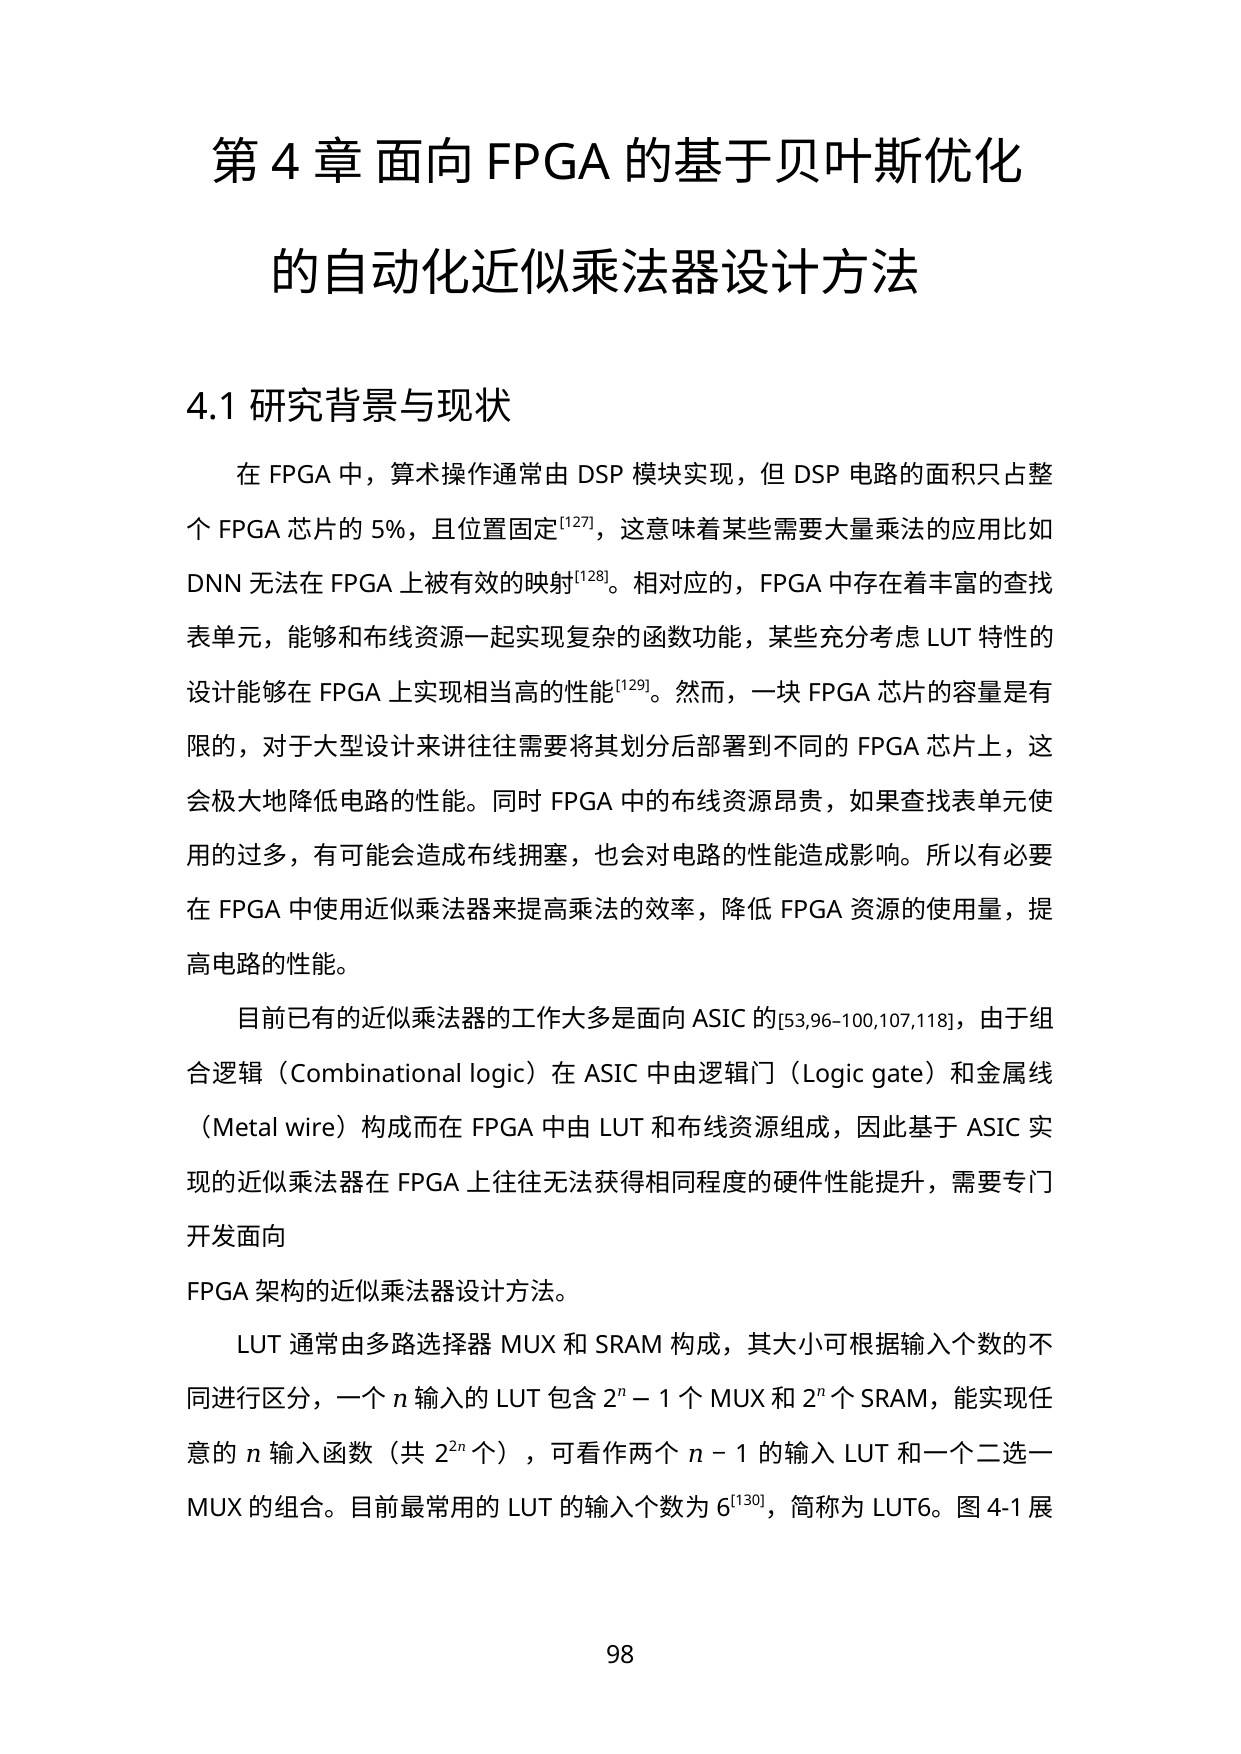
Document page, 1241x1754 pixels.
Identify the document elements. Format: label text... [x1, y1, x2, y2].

text 第 4 章 面向 FPGA 的基于贝叶斯优化的自动化近似乘法器设计方法 [210, 122, 1072, 304]
text 目前已有的近似乘法器的工作大多是面向 ASIC 的[53,96–100,107,118]，由于组合逻辑（Combinational logic）在 ASIC 中由逻辑门（Logic gate）和金属线（Metal wire）构成而在 FPGA 中由 LUT 和布线资源组成，因此基于 ASIC 实现的近似乘法器在 FPGA 上往往无法获得相同程度的硬件性能提升，需要专门开发面向 [186, 999, 1054, 1253]
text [186, 1324, 1054, 1524]
text FPGA 架构的近似乘法器设计方法。 [186, 1271, 1054, 1308]
text 在 FPGA 中，算术操作通常由 DSP 模块实现，但 DSP 电路的面积只占整个 FPGA 芯片的 5%，且位置固定[127]，这意味着某些需要大量乘法的应用比如 DNN 无法在 FPGA 上被有效的映射[128]。相对应的，FPGA 中存在着丰富的查找表单元，能够和布线资源一起实现复杂的函数功能，某些充分考虑 LUT 特性的设计能够在 FPGA 上实现相当高的性能[129]。然而，一块 FPGA 芯片的容量是有限的，对于大型设计来讲往往需要将其划分后部署到不同的 FPGA 芯片上，这会极大地降低电路的性能。同时 FPGA 中的布线资源昂贵，如果查找表单元使用的过多，有可能会造成布线拥塞，也会对电路的性能造成影响。所以有必要在 FPGA 中使用近似乘法器来提高乘法的效率，降低 FPGA 资源的使用量，提高电路的性能。 [186, 455, 1054, 980]
text 4.1 研究背景与现状 [186, 376, 1072, 430]
